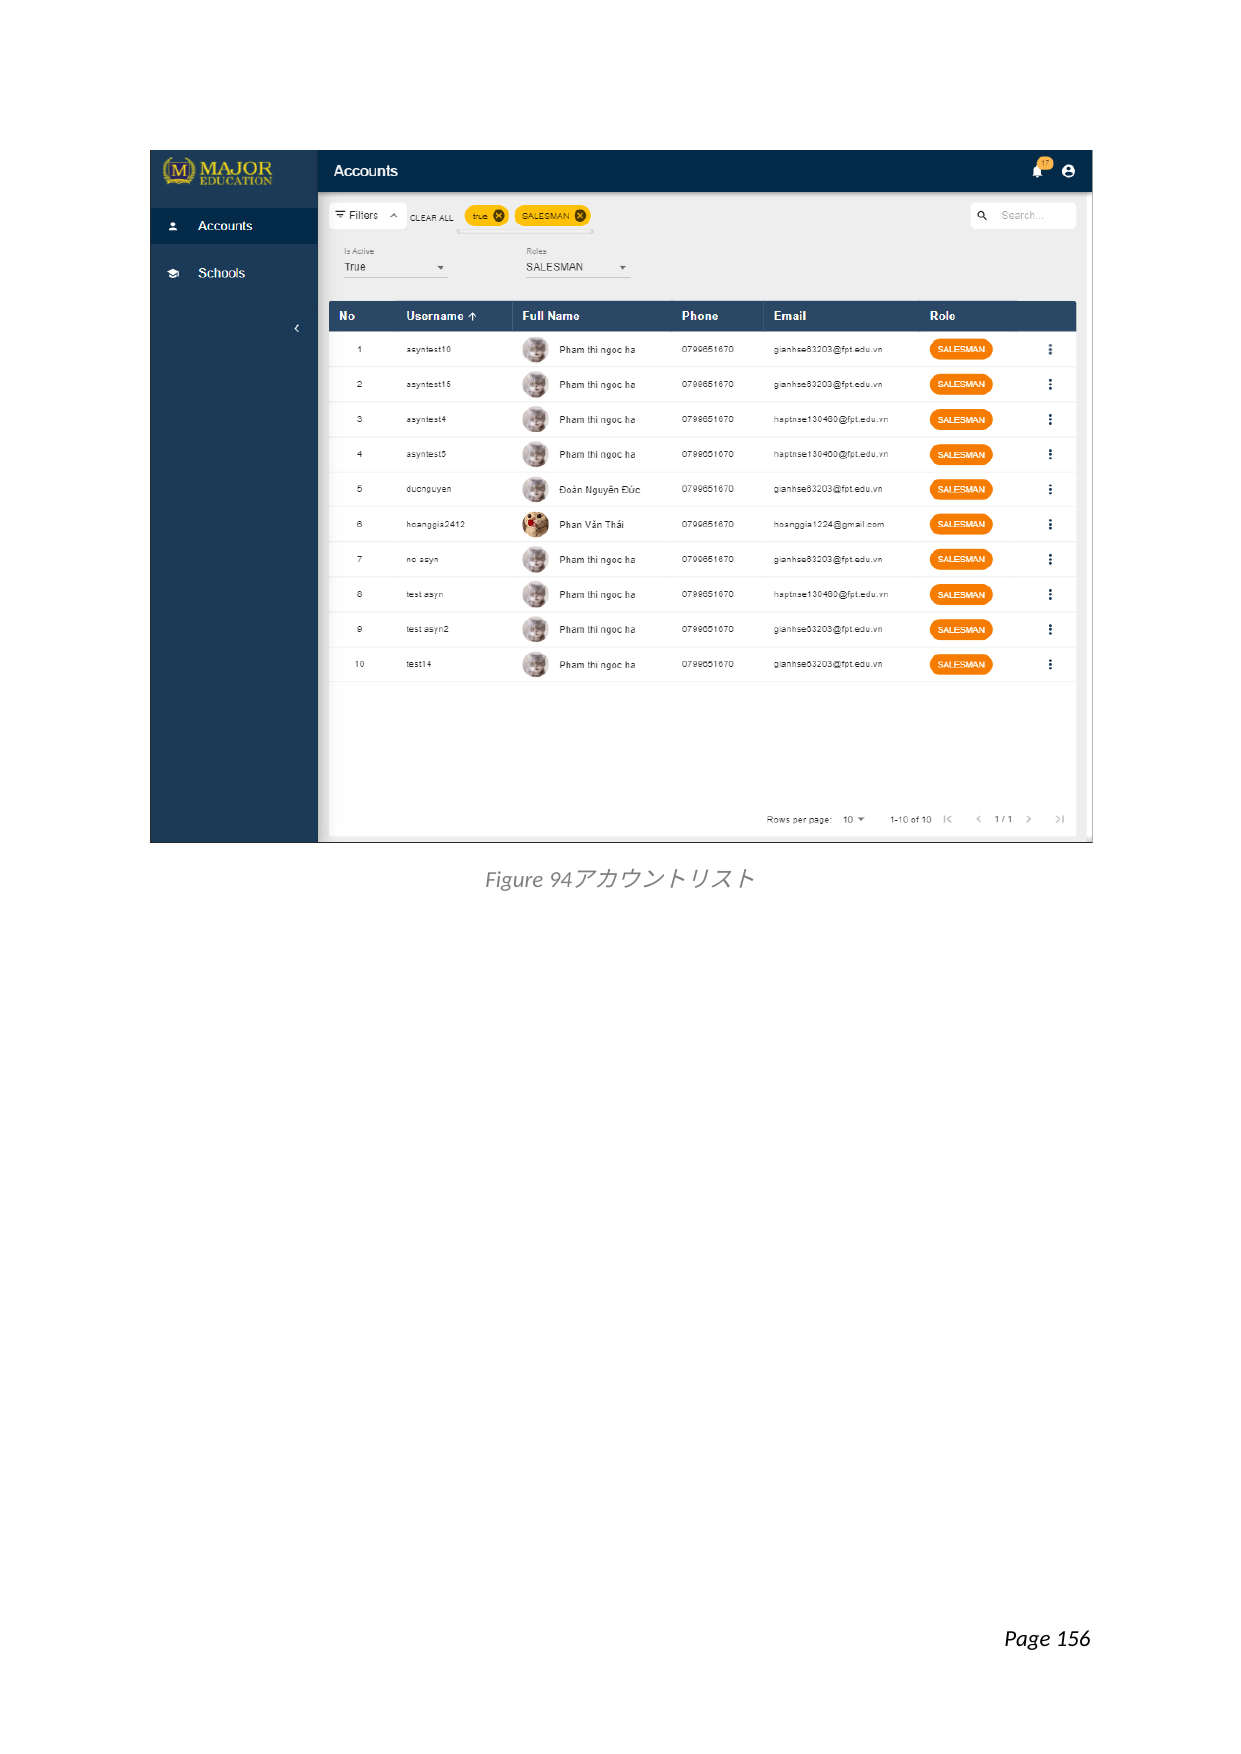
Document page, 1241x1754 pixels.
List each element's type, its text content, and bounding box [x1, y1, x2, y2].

text Figure 94アカウントリスト [150, 861, 1093, 894]
picture [150, 150, 1093, 843]
